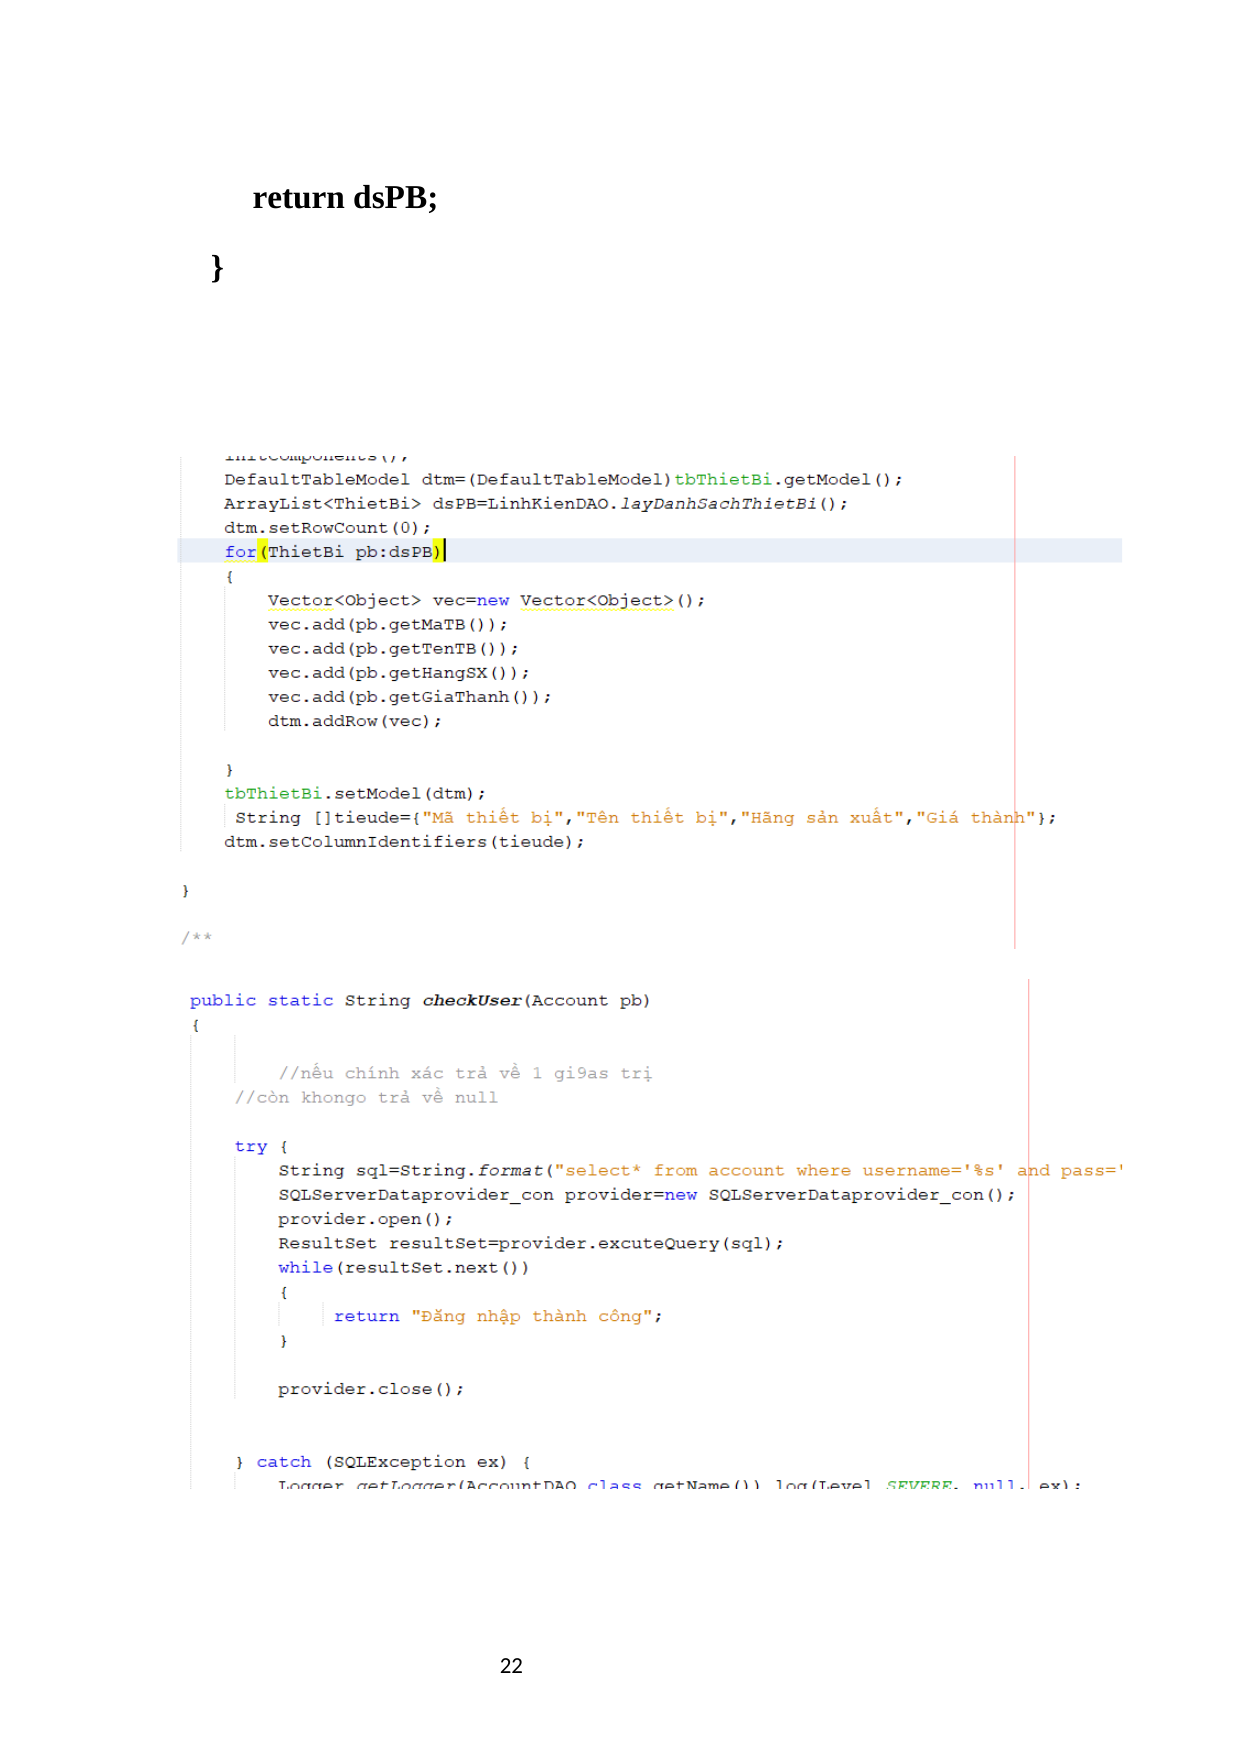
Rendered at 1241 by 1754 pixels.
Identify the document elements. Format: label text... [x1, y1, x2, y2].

picture [177, 456, 1123, 949]
text } [177, 247, 1107, 285]
text return dsPB; [177, 177, 1107, 216]
picture [177, 979, 1123, 1489]
